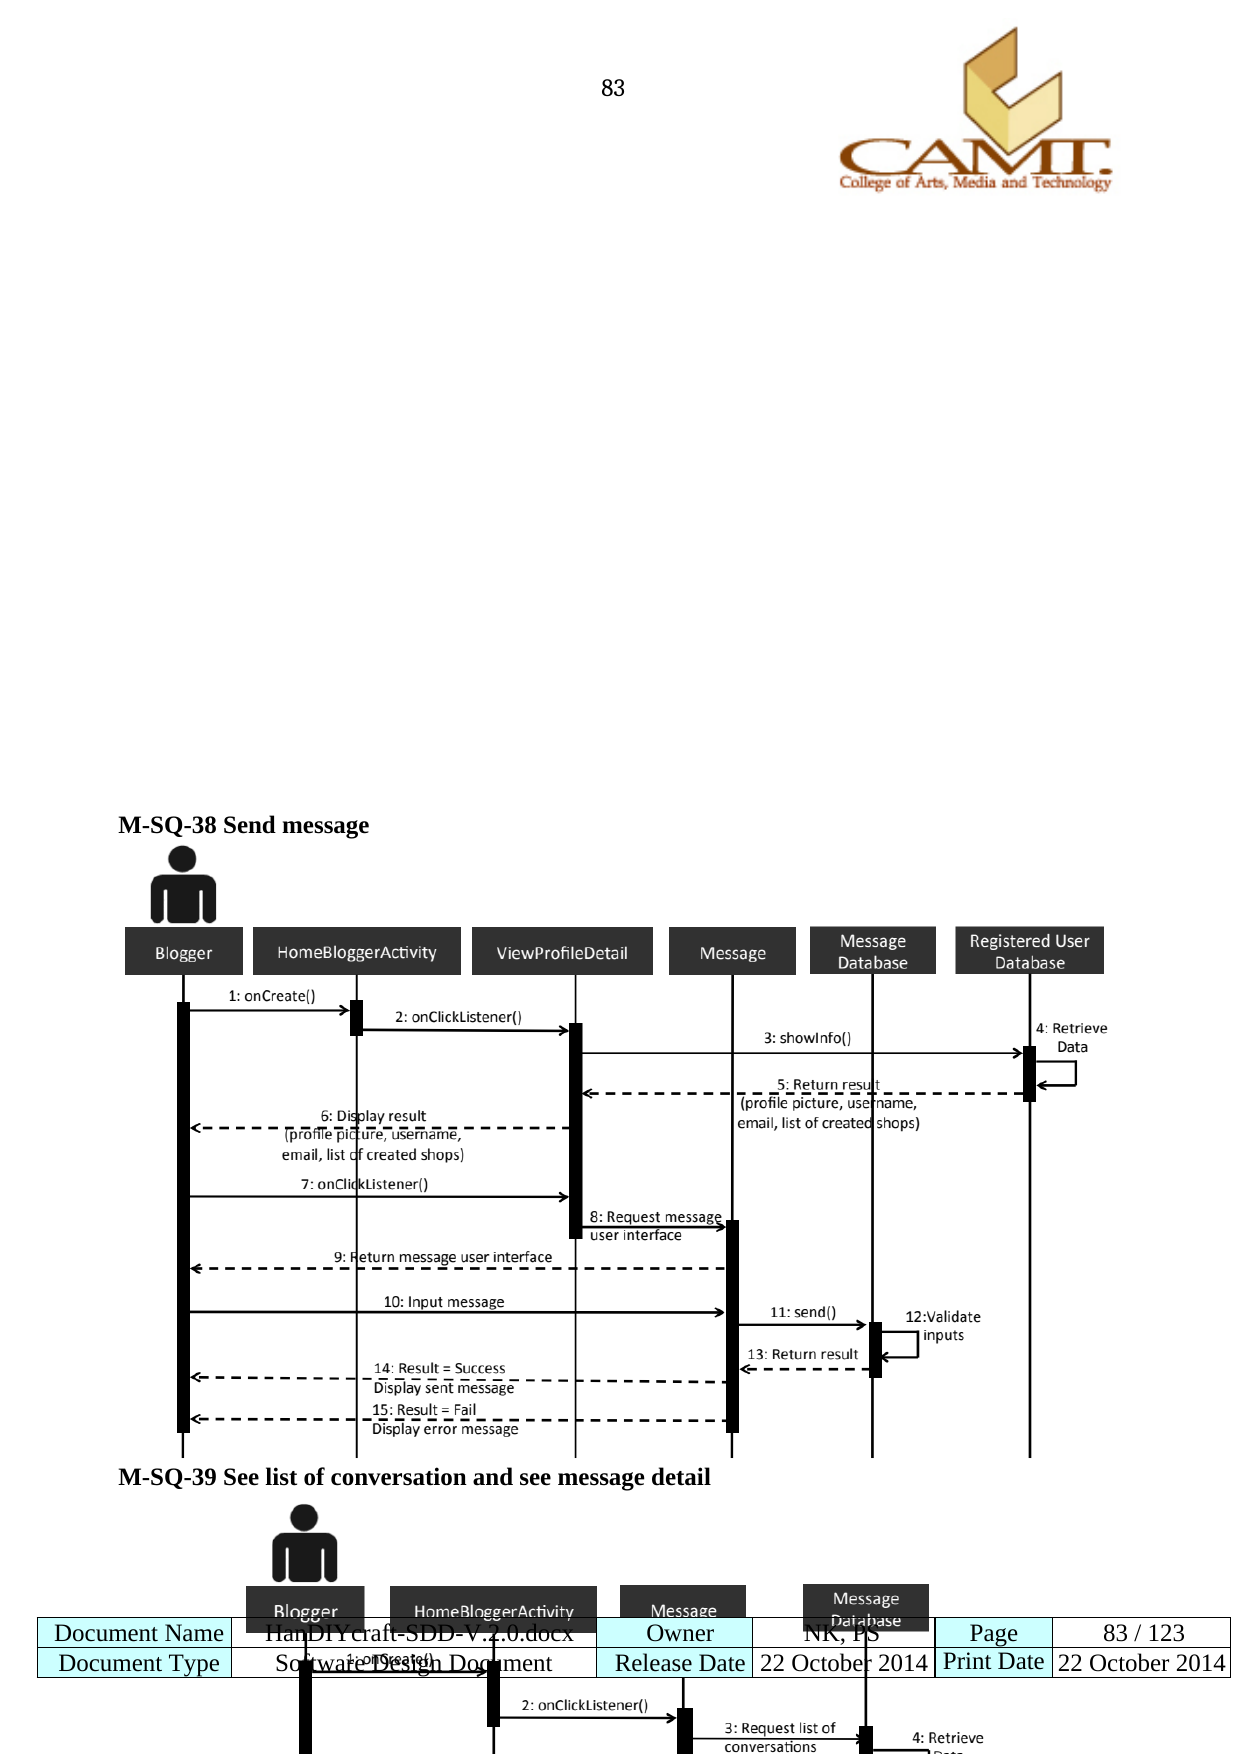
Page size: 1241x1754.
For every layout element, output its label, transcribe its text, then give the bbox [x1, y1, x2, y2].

picture [755, 18, 1221, 207]
text M-SQ-38 Send message [118, 810, 1108, 839]
text M-SQ-39 See list of conversation and see message detail [118, 1462, 1108, 1491]
